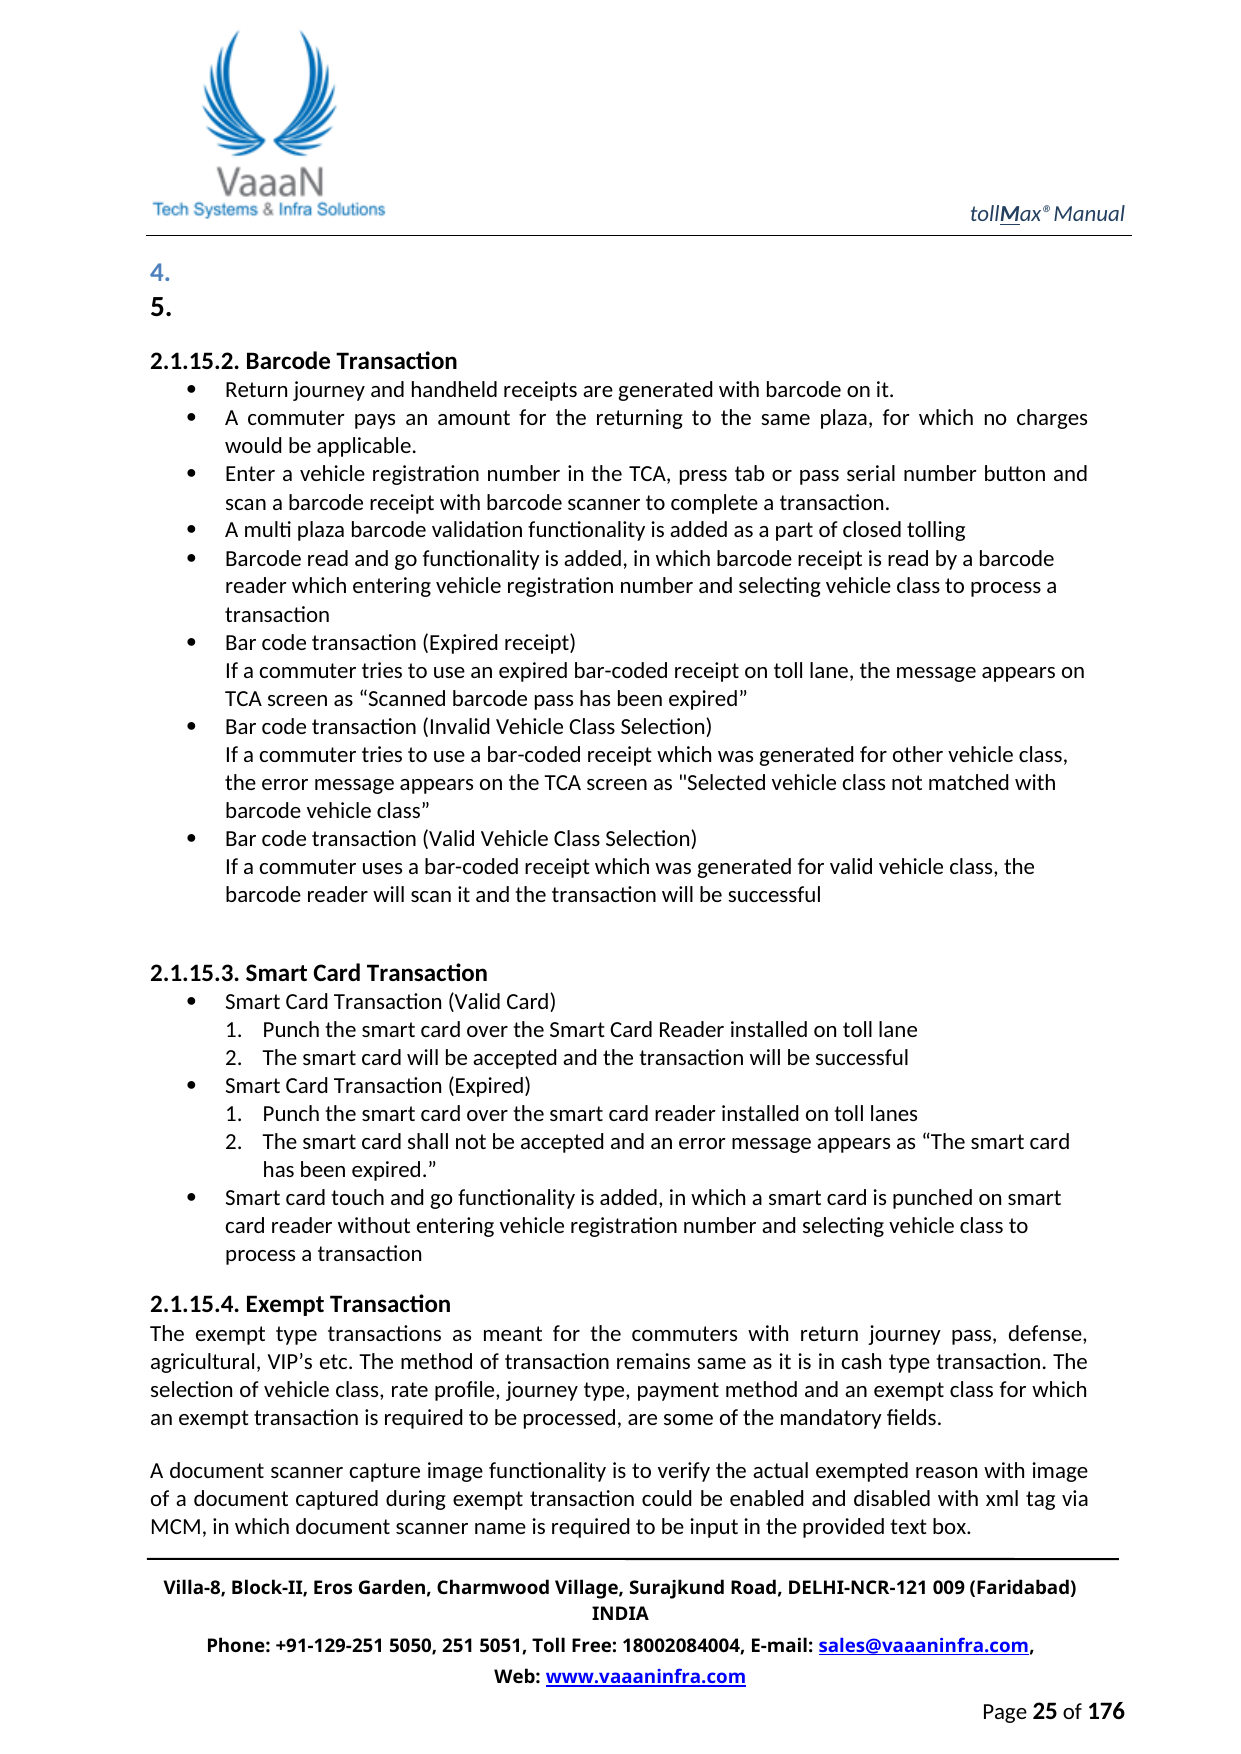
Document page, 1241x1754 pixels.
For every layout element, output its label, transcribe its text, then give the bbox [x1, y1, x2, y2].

list If a commuter tries to use an expired bar-coded receipt on toll lane, the message appears on TCA screen as “Scanned barcode pass has been expired” [225, 656, 1090, 712]
list Enter a vehicle registration number in the TCA, press tab or pass serial number button and scan a barcode receipt with barcode scanner to complete a transaction. [187, 459, 1090, 516]
list Smart card touch and go functionality is added, in which a smart card is punched on smart card reader without entering vehicle registration number and selecting vehicle class to process a transaction [187, 1183, 1090, 1267]
text If a commuter uses a bar-coded receipt which was generated for valid vehicle class, the barcode reader will scan it and the transaction will be successful [225, 852, 1090, 908]
list Punch the smart card over the Smart Card Reader installed on toll lane [225, 1015, 1090, 1043]
picture [150, 28, 389, 222]
list Bar code transaction (Invalid Vehicle Class Selection) [187, 712, 1090, 740]
subtitle 2.1.15.2. Barcode Transaction [150, 345, 1090, 376]
list Smart Card Transaction (Expired) [187, 1071, 1090, 1099]
text The exempt type transactions as meant for the commuters with return journey pass, defense, agricultural, VIP’s etc. The method of transaction remains same as it is in cash type transaction. The selection of vehicle class, rate profile, journey type, payment method and an exempt class for which an exempt transaction is required to be processed, are some of the mandatory fields. [150, 1319, 1090, 1431]
list Barcode read and go functionality is added, in which barcode receipt is read by a barcode reader which entering vehicle registration number and selecting vehicle class to process a transaction [187, 544, 1090, 628]
list Bar code transaction (Valid Vehicle Class Selection) [187, 824, 1090, 852]
list Punch the smart card over the smart card reader installed on toll lanes [225, 1099, 1090, 1127]
list Bar code transaction (Expired receipt) [187, 628, 1090, 656]
list The smart card will be accepted and the transaction will be successful [225, 1043, 1090, 1071]
list Smart Card Transaction (Valid Card) [187, 987, 1090, 1015]
text A document scanner capture image functionality is to verify the actual exempted reason with image of a document captured during exempt transaction could be enabled and disabled with xml tag via MCM, in which document scanner name is required to be input in the provided text box. [150, 1456, 1090, 1540]
subtitle 2.1.15.3. Smart Card Transaction [150, 957, 1090, 987]
list Return journey and handheld receipts are generated with barcode on it. [187, 376, 1090, 403]
list The smart card shall not be accepted and an error message appears as “The smart card has been expired.” [225, 1127, 1090, 1183]
list If a commuter tries to use a bar-coded receipt which was generated for other vehicle class, the error message appears on the TCA screen as "Selected vehicle class not matched with barcode vehicle class” [225, 740, 1090, 824]
list A multi plaza barcode validation functionality is added as a part of closed tolling [187, 516, 1090, 544]
subtitle 2.1.15.4. Exempt Transaction [150, 1288, 1090, 1319]
list A commuter pays an amount for the returning to the same plaza, for which no charges would be applicable. [187, 403, 1090, 459]
